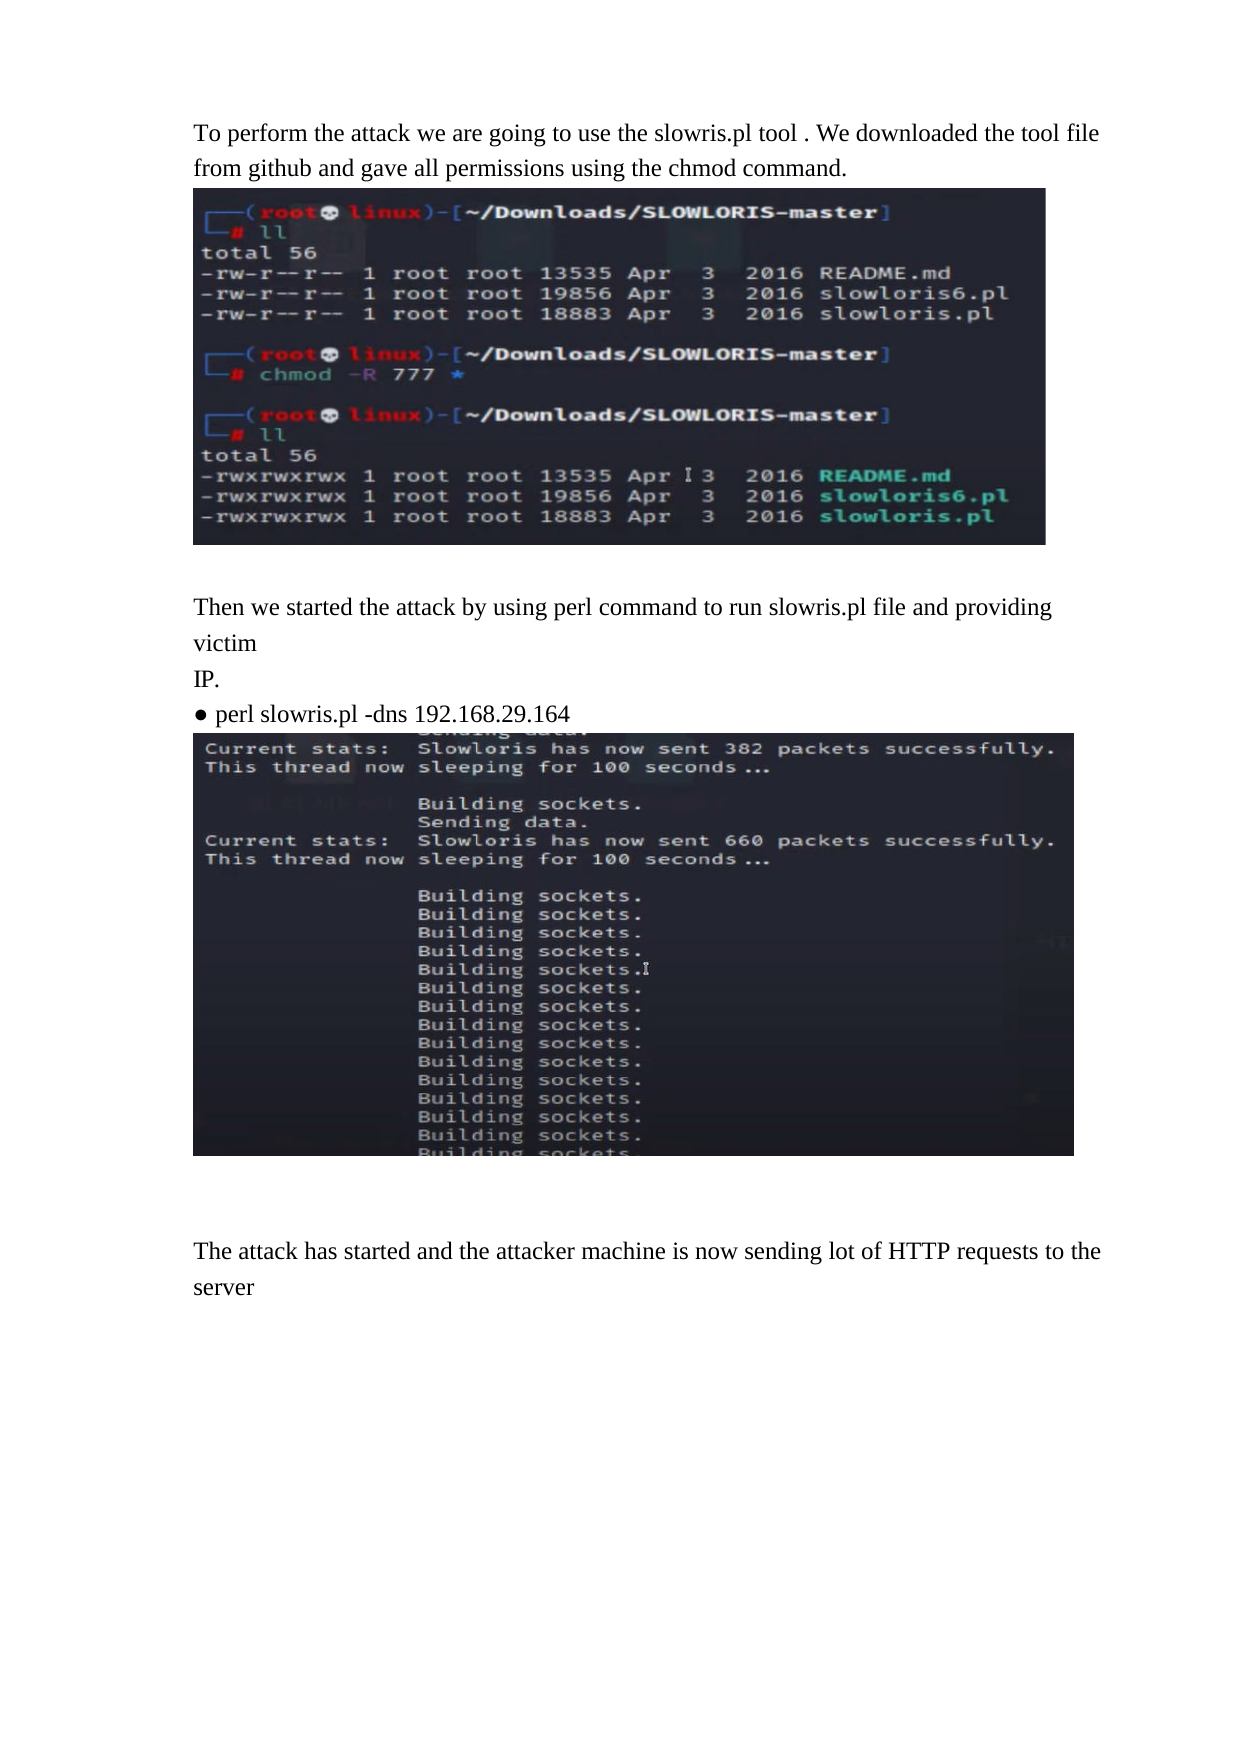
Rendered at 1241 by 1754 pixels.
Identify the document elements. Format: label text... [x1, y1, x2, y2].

text Then we started the attack by using perl command to run slowris.pl file and providing victim [193, 592, 1109, 657]
text The attack has started and the attacker machine is now sending lot of HTTP requests to the server [193, 1236, 1109, 1301]
text IP. [193, 664, 1111, 693]
list perl slowris.pl -dns 192.168.29.164 [193, 699, 1111, 728]
picture [193, 733, 1074, 1156]
text To perform the attack we are going to use the slowris.pl tool . We downloaded the tool file from github and gave all permissions using the chmod command. [193, 118, 1109, 182]
picture [193, 188, 1046, 545]
